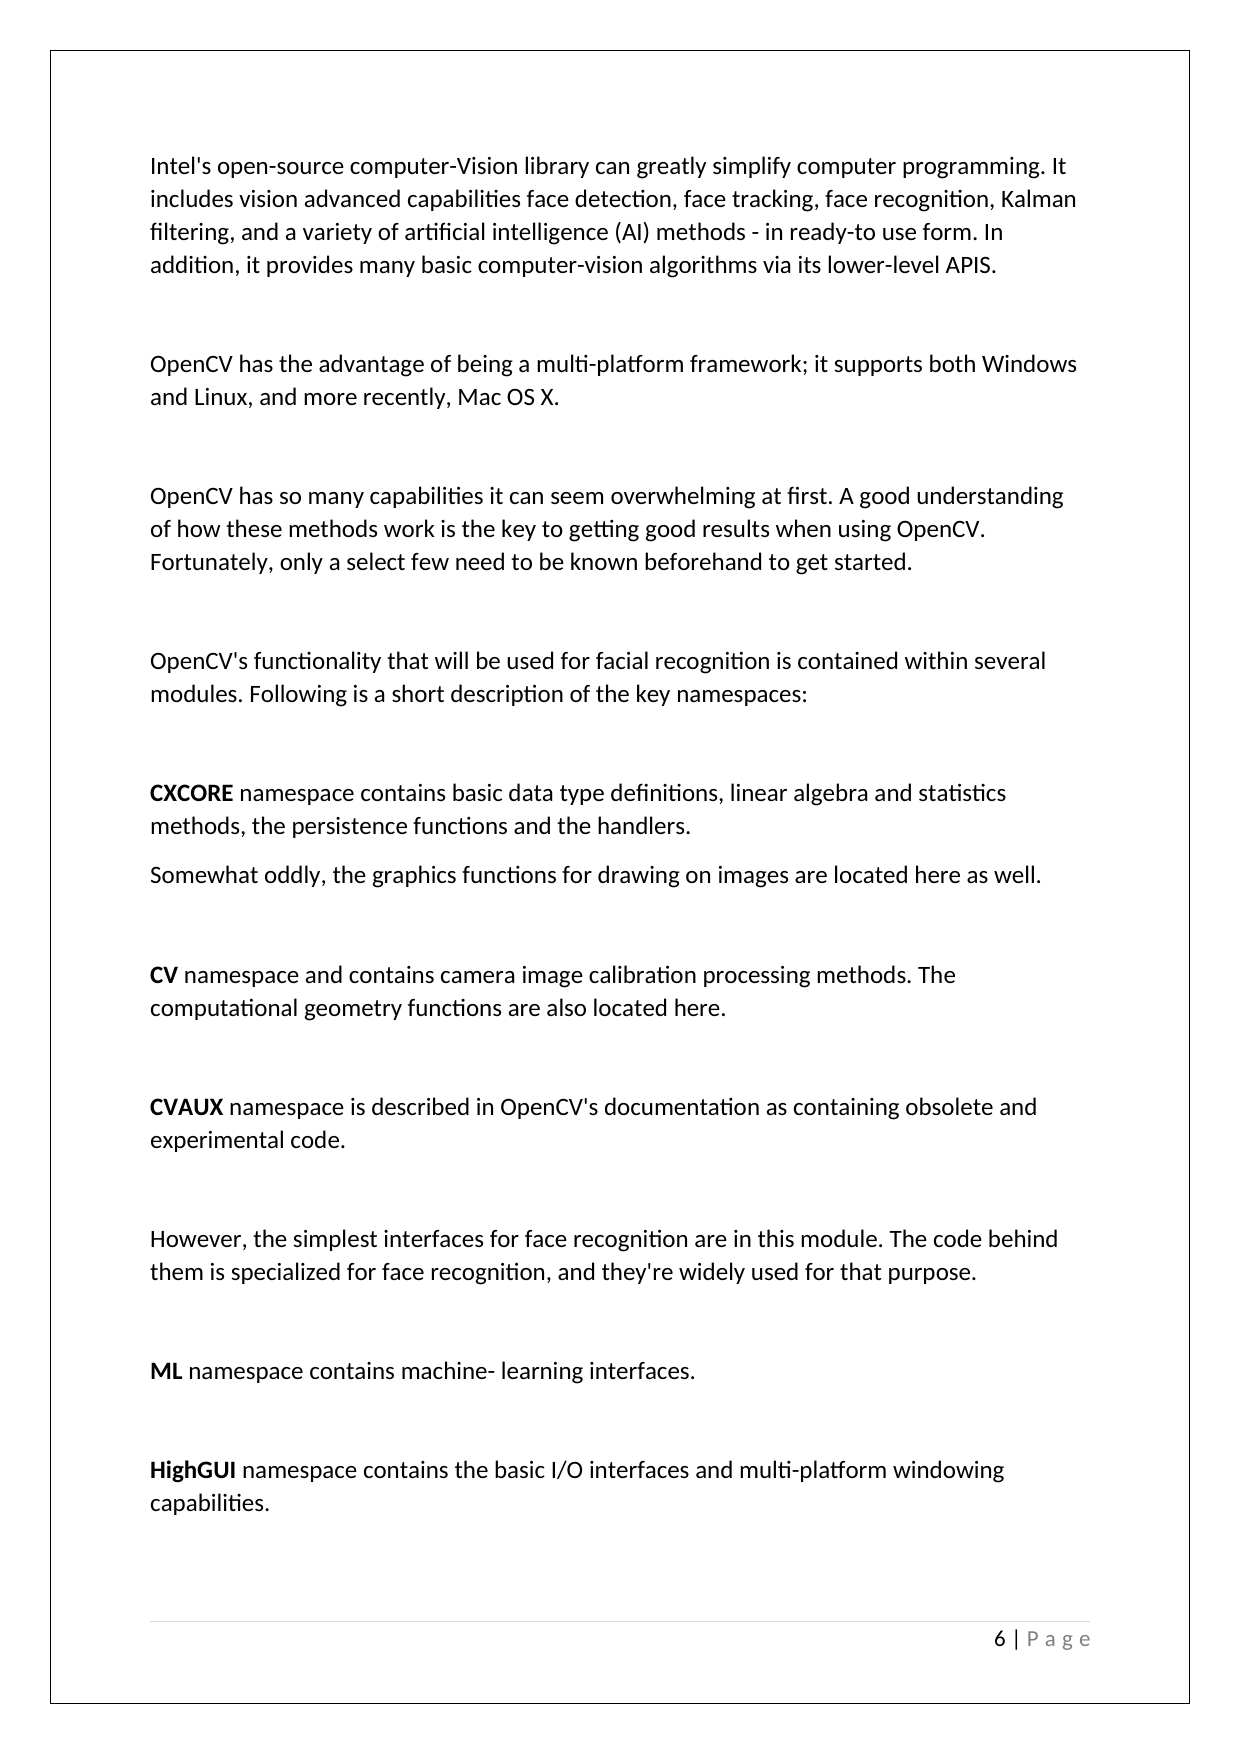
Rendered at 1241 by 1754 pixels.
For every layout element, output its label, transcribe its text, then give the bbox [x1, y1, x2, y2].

text Intel's open-source computer-Vision library can greatly simplify computer programming. It includes vision advanced capabilities face detection, face tracking, face recognition, Kalman filtering, and a variety of artificial intelligence (AI) methods - in ready-to use form. In addition, it provides many basic computer-vision algorithms via its lower-level APIS. [150, 150, 1090, 279]
text HighGUI namespace contains the basic I/O interfaces and multi-platform windowing capabilities. [150, 1454, 1090, 1518]
text ML namespace contains machine- learning interfaces. [150, 1355, 1090, 1386]
text CVAUX namespace is described in OpenCV's documentation as containing obsolete and experimental code. [150, 1091, 1090, 1154]
text CXCORE namespace contains basic data type definitions, linear algebra and statistics methods, the persistence functions and the handlers. [150, 777, 1090, 841]
text CV namespace and contains camera image calibration processing methods. The computational geometry functions are also located here. [150, 959, 1090, 1022]
text Somewhat oddly, the graphics functions for drawing on images are located here as well. [150, 859, 1090, 890]
text OpenCV's functionality that will be used for facial recognition is contained within several modules. Following is a short description of the key namespaces: [150, 645, 1090, 708]
text However, the simplest interfaces for face recognition are in this module. The code behind them is specialized for face recognition, and they're widely used for that purpose. [150, 1223, 1090, 1286]
text OpenCV has the advantage of being a multi-platform framework; it supports both Windows and Linux, and more recently, Mac OS X. [150, 348, 1090, 411]
text OpenCV has so many capabilities it can seem overwhelming at first. A good understanding of how these methods work is the key to getting good results when using OpenCV. Fortunately, only a select few need to be known beforehand to get started. [150, 480, 1090, 576]
